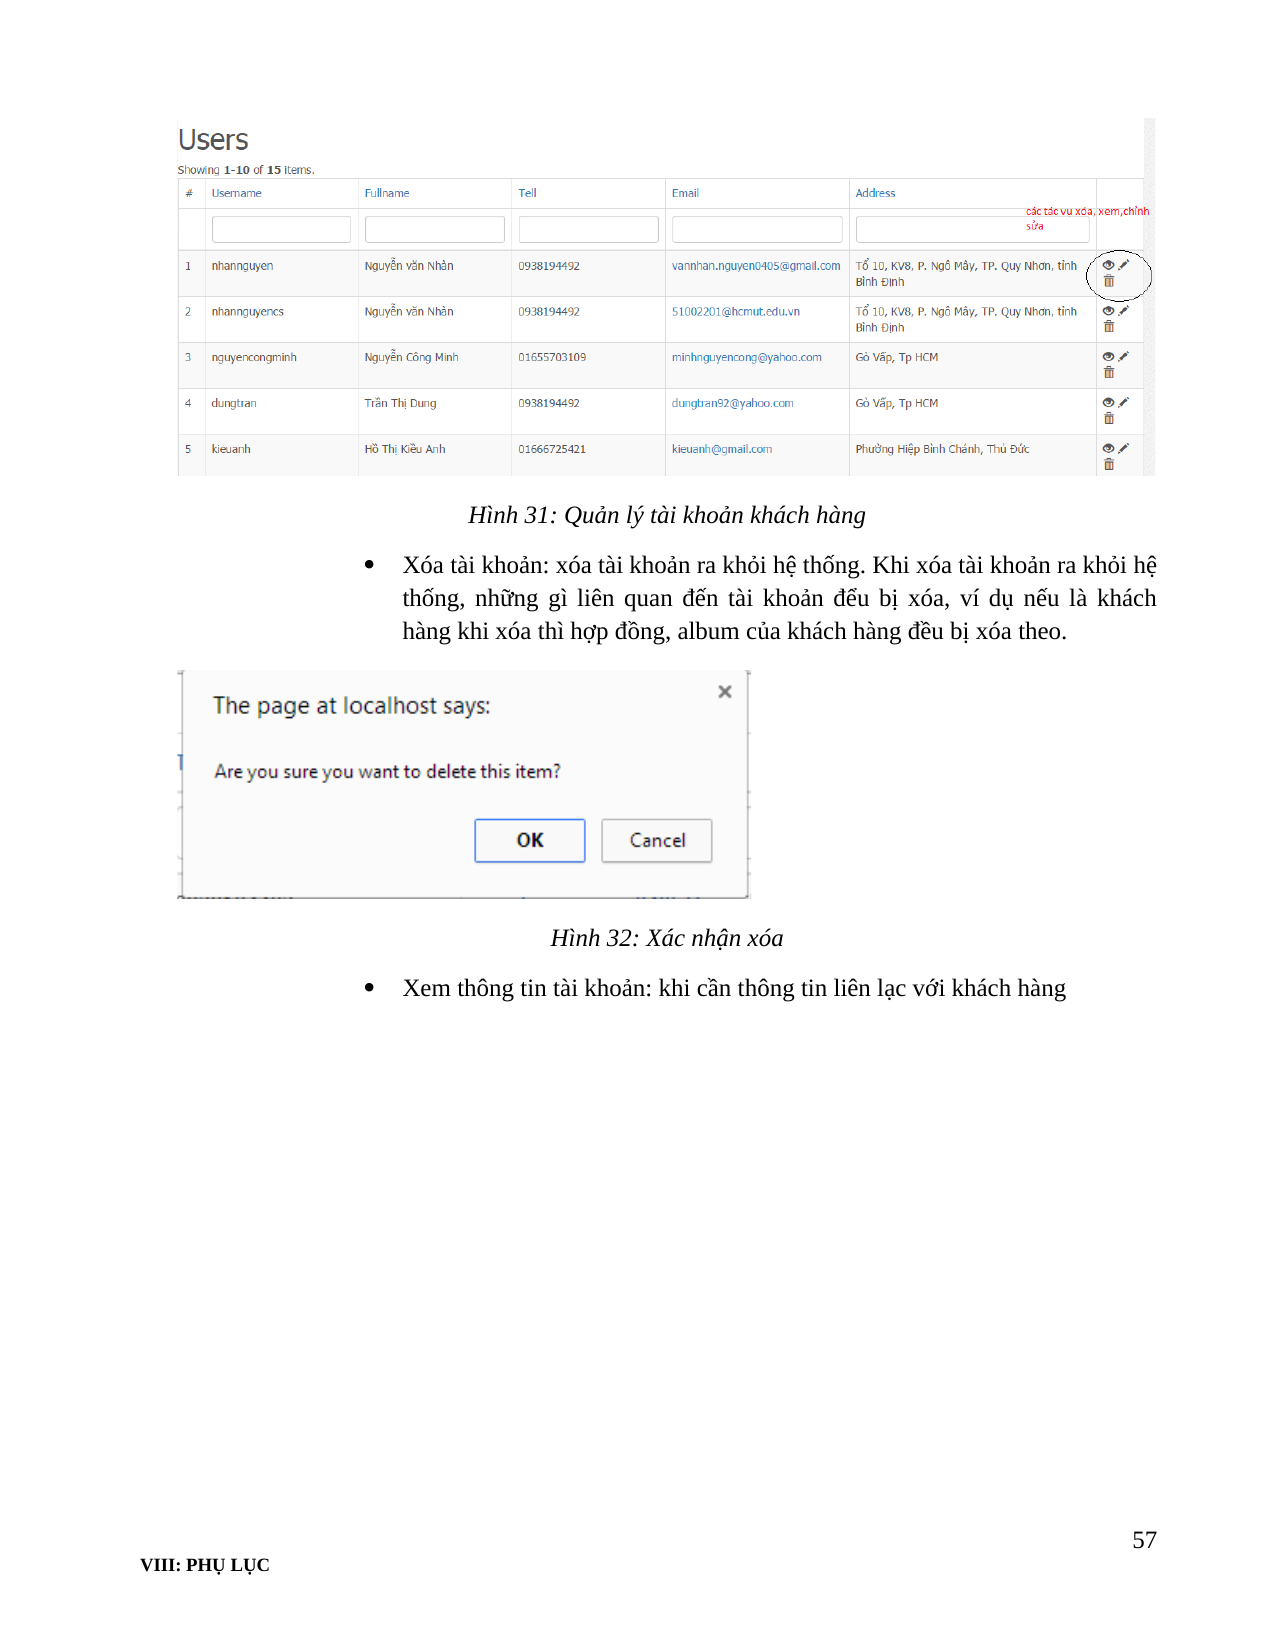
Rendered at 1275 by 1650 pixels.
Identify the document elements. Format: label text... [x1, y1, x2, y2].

picture [177, 118, 1156, 476]
list Xóa tài khoản: xóa tài khoản ra khỏi hệ thống. Khi xóa tài khoản ra khỏi hệ thống, những gì liên quan đến tài khoản đểu bị xóa, ví dụ nếu là khách hàng khi xóa thì hợp đồng, album của khách hàng đều bị xóa theo. [365, 550, 1157, 645]
text Hình 31: Quản lý tài khoản khách hàng [177, 501, 1157, 529]
list Xem thông tin tài khoản: khi cần thông tin liên lạc với khách hàng [365, 973, 1157, 1002]
picture [177, 670, 752, 899]
text Hình 32: Xác nhận xóa [177, 923, 1157, 952]
